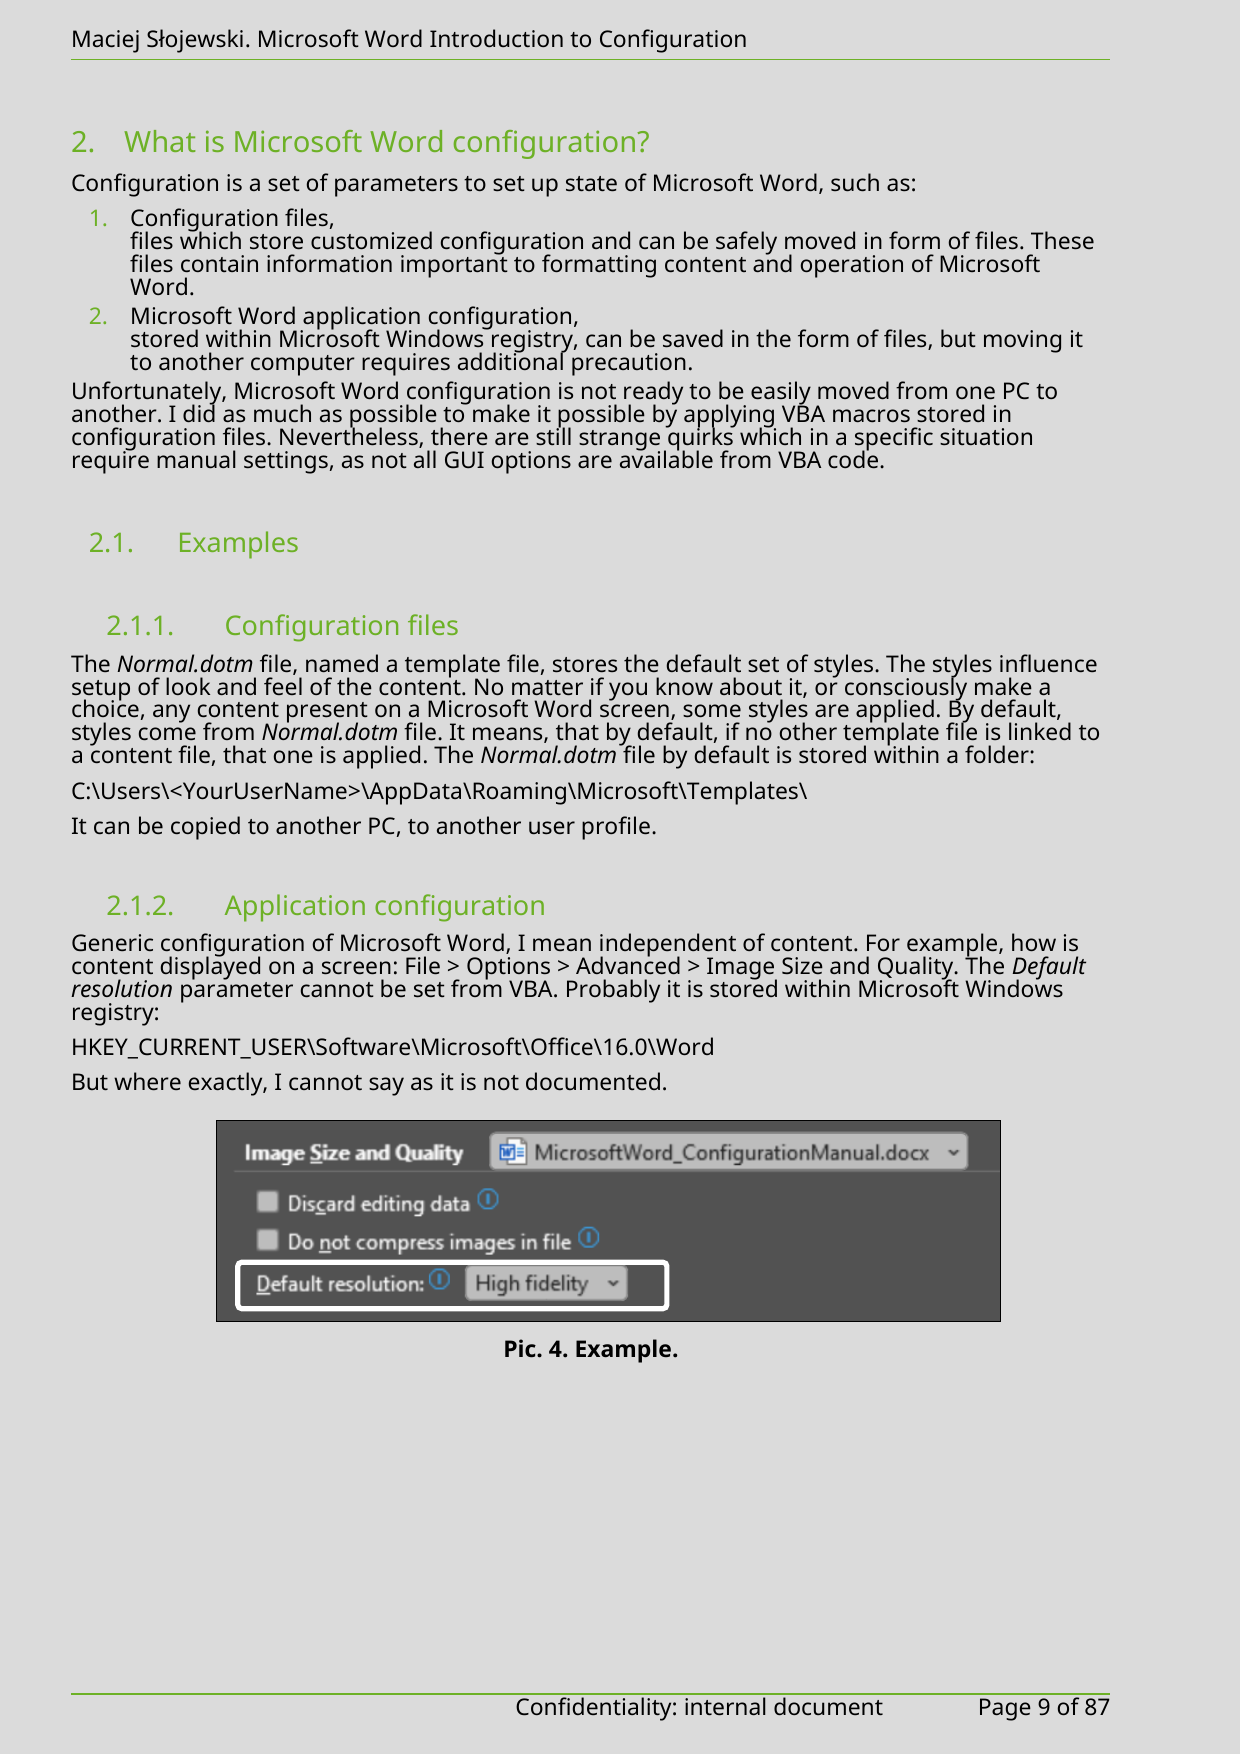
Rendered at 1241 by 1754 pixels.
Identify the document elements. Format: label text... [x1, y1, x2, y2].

text It can be copied to another PC, to another user profile. [71, 816, 1110, 839]
subtitle What is Microsoft Word configuration? [71, 121, 1110, 161]
text Pic. 4. Example. [source: herein] [71, 1339, 1110, 1362]
picture [217, 1121, 1000, 1321]
text C:\Users\<YourUserName>\AppData\Roaming\Microsoft\Templates\ [71, 781, 1110, 804]
text The Normal.dotm file, named a template file, stores the default set of styles. The styles influence setup of look and feel of the content. No matter if you know about it, or consciously make a choice, any content present on a Microsoft Word screen, some styles are applied. By default, styles come from Normal.dotm file. It means, that by default, if no other template file is linked to a content file, that one is applied. The Normal.dotm file by default is stored within a folder: [71, 654, 1110, 768]
text Unfortunately, Microsoft Word configuration is not ready to be easily moved from one PC to another. I did as much as possible to make it possible by applying VBA macros stored in configuration files. Nevertheless, there are still strange quirks which in a specific situation require manual settings, as not all GUI options are available from VBA code. [71, 381, 1110, 473]
list Configuration files, files which store customized configuration and can be safely moved in form of files. These files contain information important to formatting content and operation of Microsoft Word. [88, 208, 1110, 300]
list Microsoft Word application configuration, stored within Microsoft Windows registry, can be saved in the form of files, but moving it to another computer requires additional precaution. [88, 306, 1110, 375]
text HKEY_CURRENT_USER\Software\Microsoft\Office\16.0\Word [71, 1037, 1110, 1060]
subtitle Application configuration [106, 893, 1110, 920]
text But where exactly, I cannot say as it is not documented. [71, 1072, 1110, 1095]
subtitle Configuration files [106, 614, 1110, 641]
text Configuration is a set of parameters to set up state of Microsoft Word, such as: [71, 173, 1110, 196]
subtitle Examples [88, 523, 1110, 560]
text Generic configuration of Microsoft Word, I mean independent of content. For example, how is content displayed on a screen: File > Options > Advanced > Image Size and Quality. The Default resolution parameter cannot be set from VBA. Probably it is stored within Microsoft Windows registry: [71, 933, 1110, 1024]
